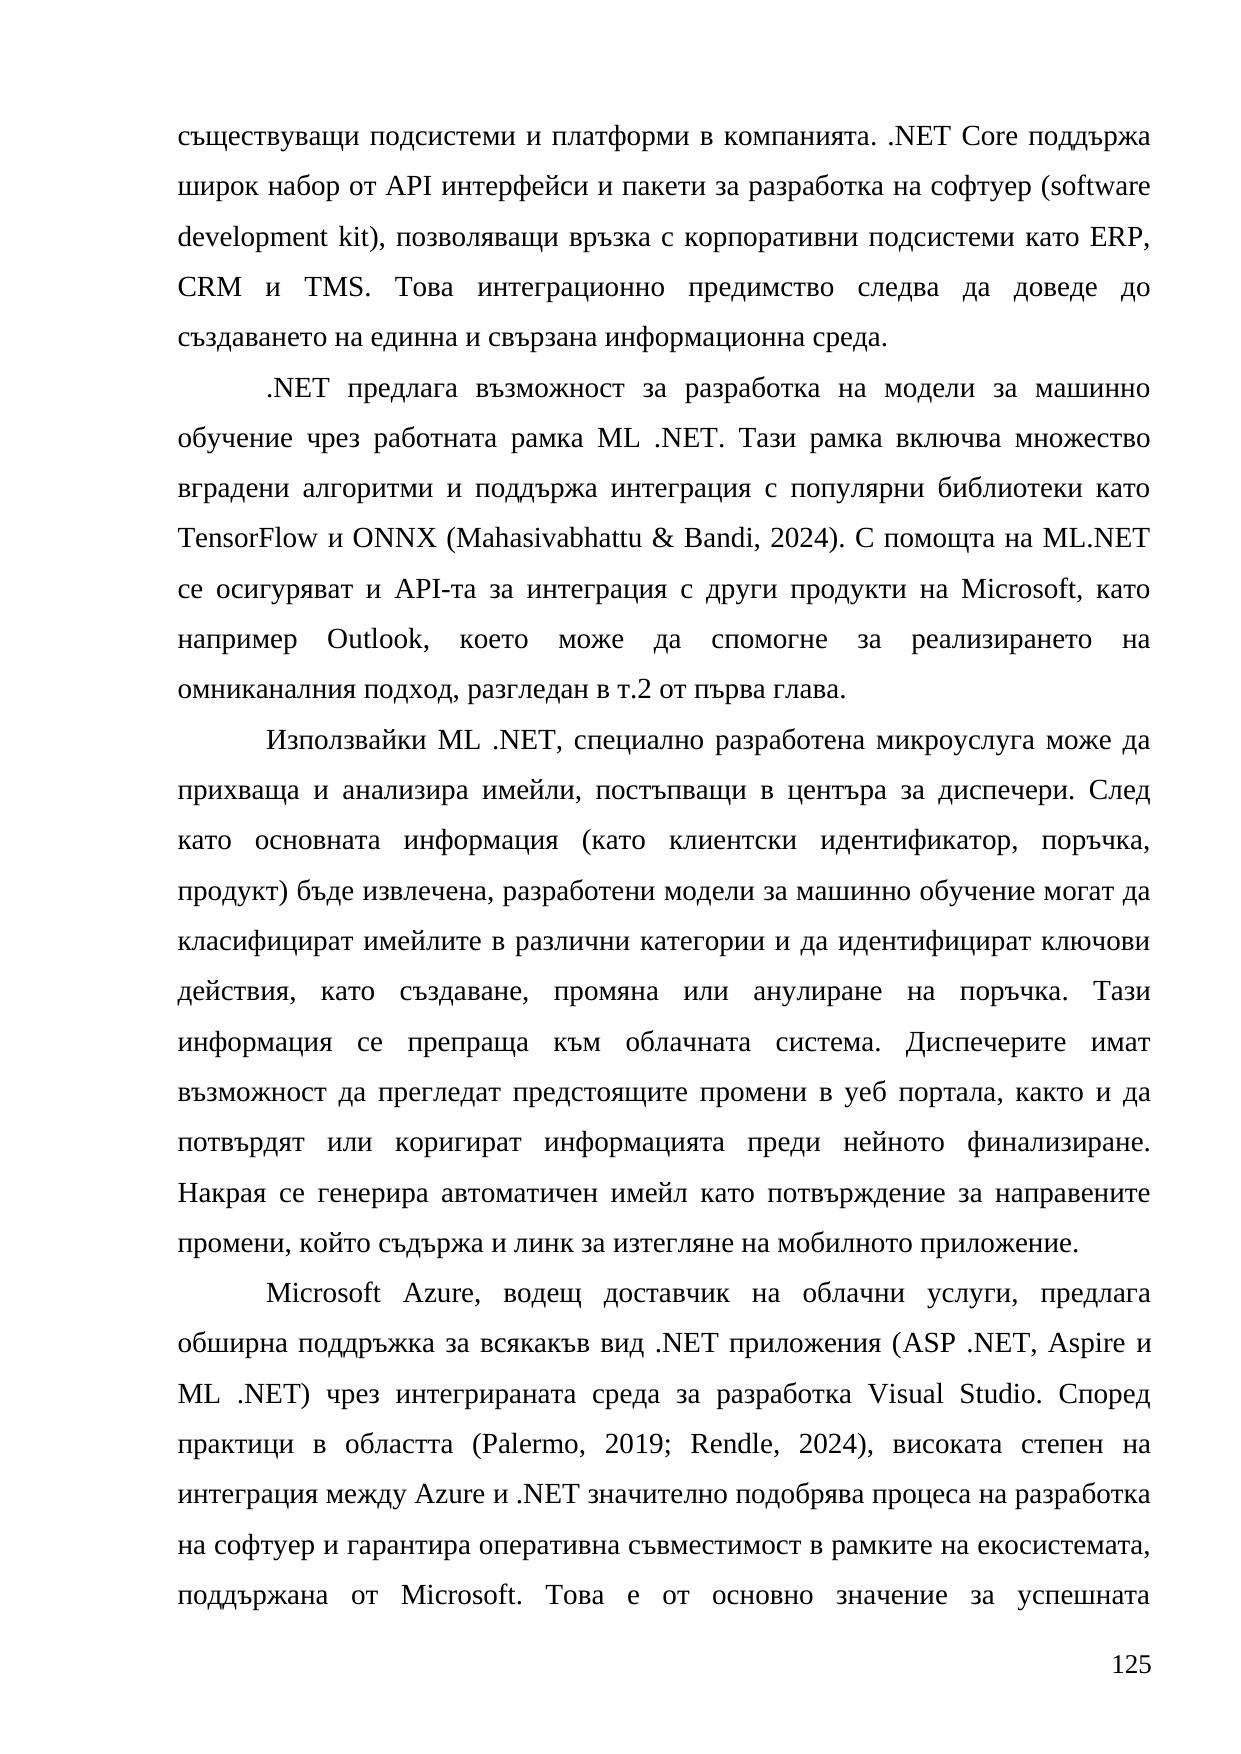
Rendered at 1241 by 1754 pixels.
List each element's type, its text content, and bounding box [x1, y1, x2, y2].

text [177, 118, 1152, 353]
text Използвайки ML .NET, специално разработена микроуслуга може да прихваща и анализира имейли, постъпващи в центъра за диспечери. След като основната информация (като клиентски идентификатор, поръчка, продукт) бъде извлечена, разработени модели за машинно обучение могат да класифицират имейлите в различни категории и да идентифицират ключови действия, като създаване, промяна или анулиране на поръчка. Тази информация се препраща към облачната система. Диспечерите имат възможност да прегледат предстоящите промени в уеб портала, както и да потвърдят или коригират информацията преди нейното финализиране. Накрая се генерира автоматичен имейл като потвърждение за направените промени, който съдържа и линк за изтегляне на мобилното приложение. [177, 722, 1152, 1258]
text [177, 1275, 1152, 1611]
text .NET предлага възможност за разработка на модели за машинно обучение чрез работната рамка ML .NET. Тази рамка включва множество вградени алгоритми и поддържа интеграция с популярни библиотеки като TensorFlow и ONNX (Mahasivabhattu & Bandi, 2024). С помощта на ML.NET се осигуряват и API-та за интеграция с други продукти на Microsoft, като например Outlook, което може да спомогне за реализирането на омниканалния подход, разгледан в т.2 от първа глава. [177, 370, 1152, 705]
